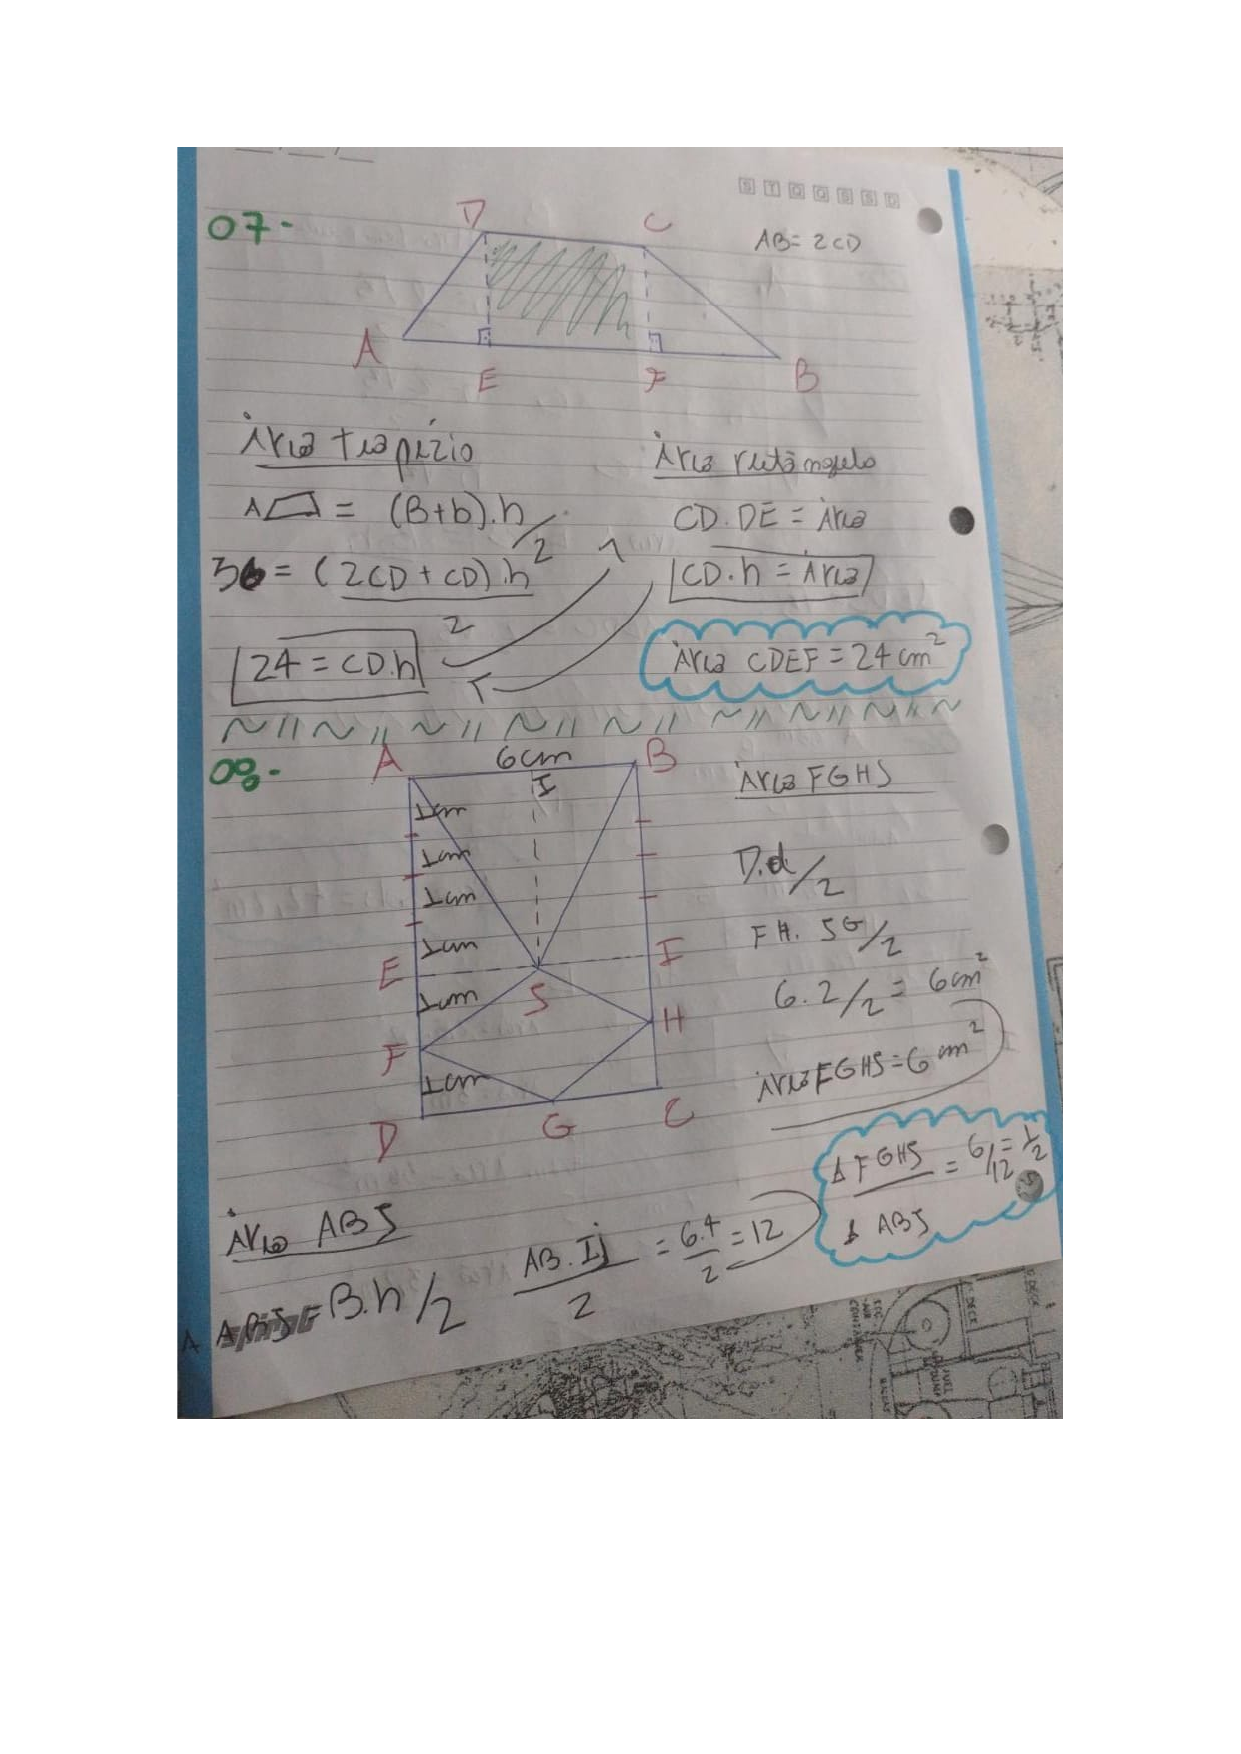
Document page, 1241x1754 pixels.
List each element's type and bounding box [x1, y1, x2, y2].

picture [177, 147, 1063, 1419]
